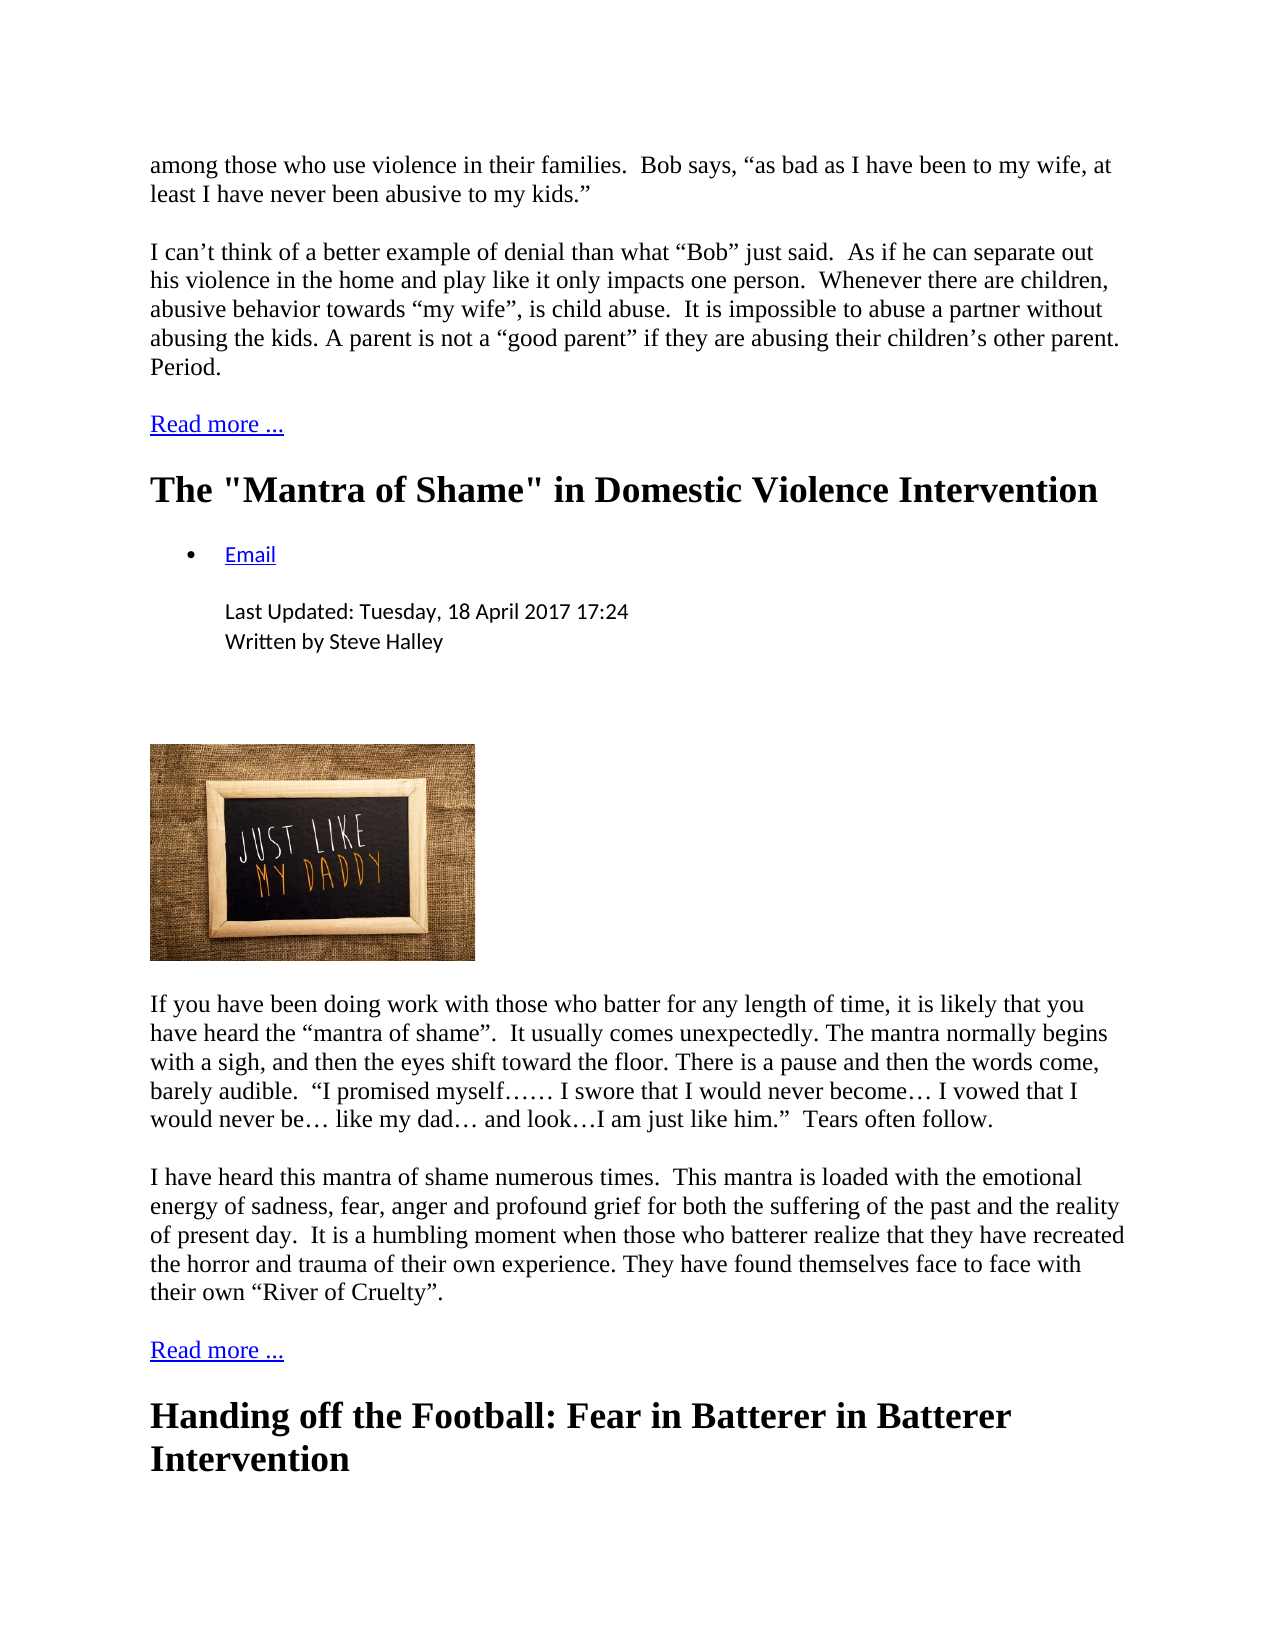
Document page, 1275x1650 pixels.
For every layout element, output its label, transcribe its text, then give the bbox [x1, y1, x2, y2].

text I have heard this mantra of shame numerous times. This mantra is loaded with the emotional energy of sadness, fear, anger and profound grief for both the suffering of the past and the reality of present day. It is a humbling moment when those who batterer realize that they have recreated the horror and trauma of their own experience. They have found themselves face to face with their own “River of Cruelty”. [150, 1162, 1125, 1306]
subtitle Handing off the Football: Fear in Batterer in Batterer Intervention [150, 1393, 1125, 1479]
text If you have been doing work with those who batter for any length of time, it is likely that you have heard the “mantra of shame”. It usually comes unexpectedly. The mantra normally begins with a sigh, and then the eyes shift toward the floor. There is a pause and then the words come, barely audible. “I promised myself…… I swore that I would never become… I vowed that I would never be… like my dad… and look…I am just like him.” Tears often follow. [150, 989, 1125, 1133]
text Read more ... [150, 409, 1125, 438]
subtitle The "Mantra of Shame" in Domestic Violence Intervention [150, 467, 1125, 511]
list Email [187, 540, 1125, 568]
picture [150, 744, 476, 961]
text Read more ... [150, 1335, 1125, 1364]
text Written by Steve Halley [225, 627, 1125, 655]
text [150, 150, 1125, 207]
text Last Updated: Tuesday, 18 April 2017 17:24 [225, 597, 1125, 625]
text I can’t think of a better example of denial than what “Bob” just said. As if he can separate out his violence in the home and play like it only impacts one person. Whenever there are children, abusive behavior towards “my wife”, is child abuse. It is impossible to abuse a partner without abusing the kids. A parent is not a “good parent” if they are abusing their children’s other parent. Period. [150, 237, 1125, 380]
